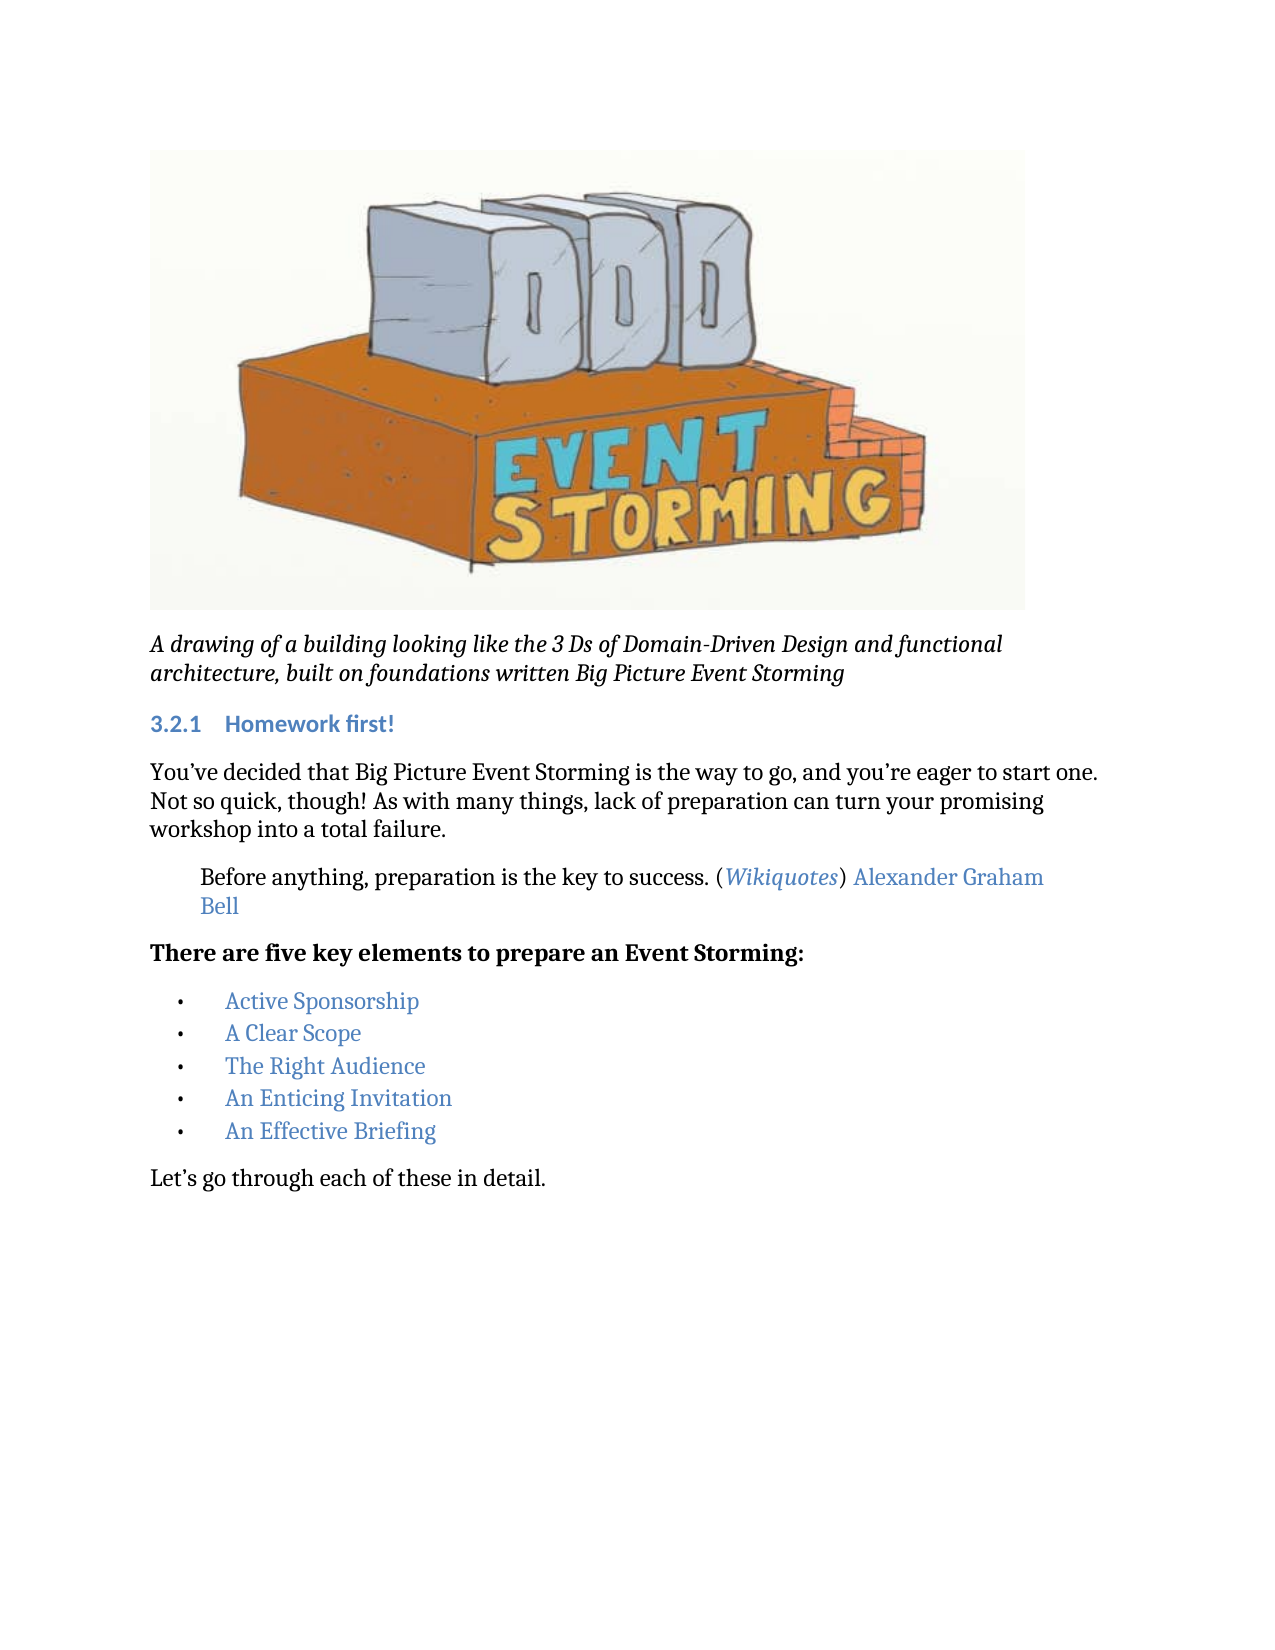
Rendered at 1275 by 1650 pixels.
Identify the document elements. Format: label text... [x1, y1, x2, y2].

text Before anything, preparation is the key to success. (Wikiquotes) Alexander Graham Bell [200, 863, 1075, 920]
picture [150, 150, 1025, 610]
list An Effective Briefing [175, 1117, 1125, 1145]
text You’ve decided that Big Picture Event Storming is the way to go, and you’re eager to start one. Not so quick, though! As with many things, lack of preparation can turn your promising workshop into a total failure. [150, 758, 1125, 844]
text A drawing of a building looking like the 3 Ds of Domain-Driven Design and functional architecture, built on foundations written Big Picture Event Storming [150, 630, 1125, 688]
list A Clear Scope [175, 1019, 1125, 1048]
list An Enticing Invitation [175, 1084, 1125, 1113]
text Let’s go through each of these in detail. [150, 1164, 1125, 1193]
text There are five key elements to prepare an Event Storming: [150, 939, 1125, 968]
list The Right Audience [175, 1052, 1125, 1080]
list Active Sponsorship [175, 987, 1125, 1015]
subtitle 3.2.1 Homework first! [150, 708, 1125, 739]
